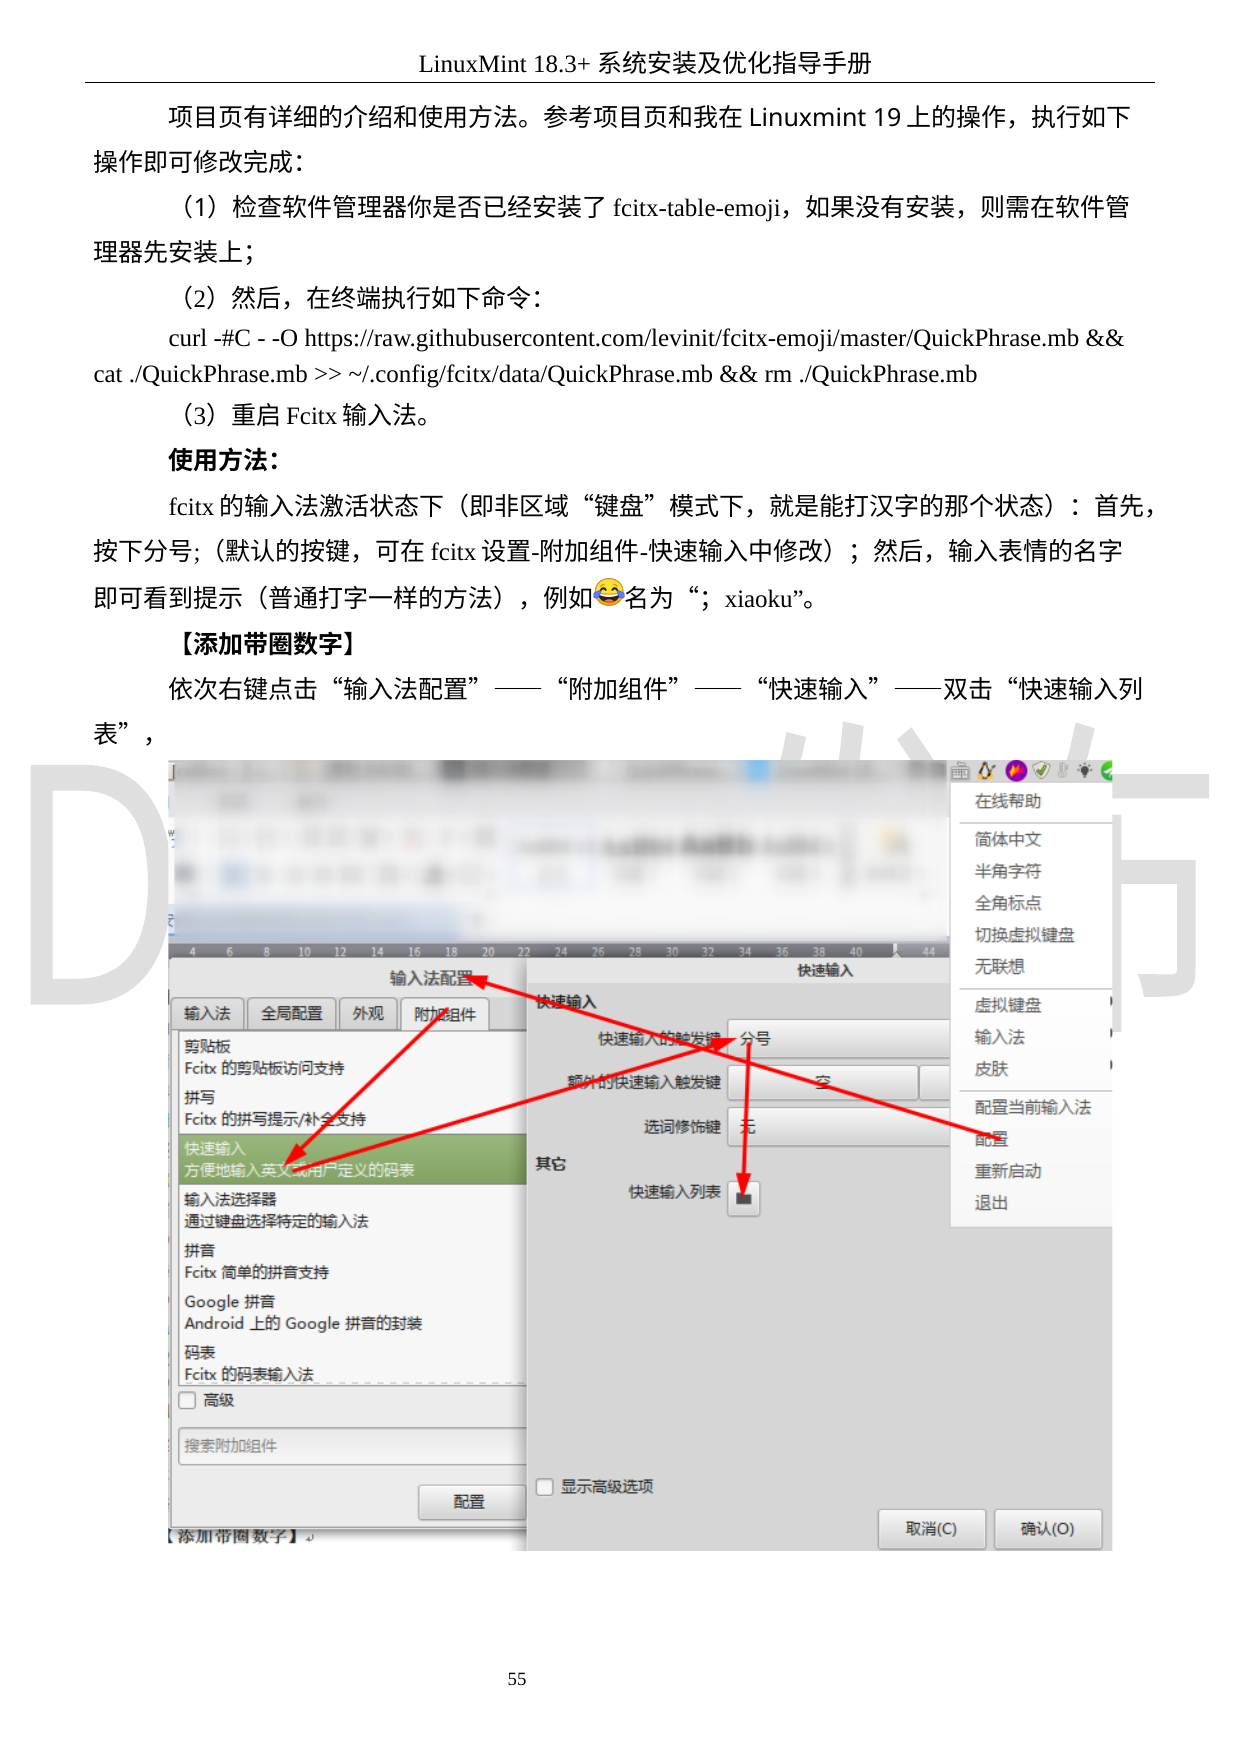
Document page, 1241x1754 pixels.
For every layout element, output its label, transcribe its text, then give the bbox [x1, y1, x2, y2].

text （3）重启Fcitx输入法。 [93, 395, 1147, 432]
picture [168, 760, 1113, 1551]
text （2）然后，在终端执行如下命令： [93, 278, 1147, 314]
text 【添加带圈数字】 [93, 624, 1147, 661]
text （1）检查软件管理器你是否已经安装了fcitx-table-emoji，如果没有安装，则需在软件管理器先安装上； [93, 188, 1147, 269]
text 项目页有详细的介绍和使用方法。参考项目页和我在Linuxmint 19上的操作，执行如下操作即可修改完成： [93, 97, 1147, 178]
text curl -#C - -O https://raw.githubusercontent.com/levinit/fcitx-emoji/master/QuickPhrase.mb && cat ./QuickPhrase.mb >> ~/.config/fcitx/data/QuickPhrase.mb && rm ./QuickPhrase.mb [93, 323, 1147, 388]
text 依次右键点击“输入法配置”——“附加组件”——“快速输入”——双击“快速输入列表”， [93, 669, 1147, 751]
picture [593, 576, 625, 608]
text 使用方法： [93, 441, 1147, 477]
text fcitx的输入法激活状态下（即非区域“键盘”模式下，就是能打汉字的那个状态）：首先，按下分号;（默认的按键，可在fcitx设置-附加组件-快速输入中修改）；然后，输入表情的名字即可看到提示（普通打字一样的方法），例如名为“；xiaoku”。 [93, 486, 1147, 615]
